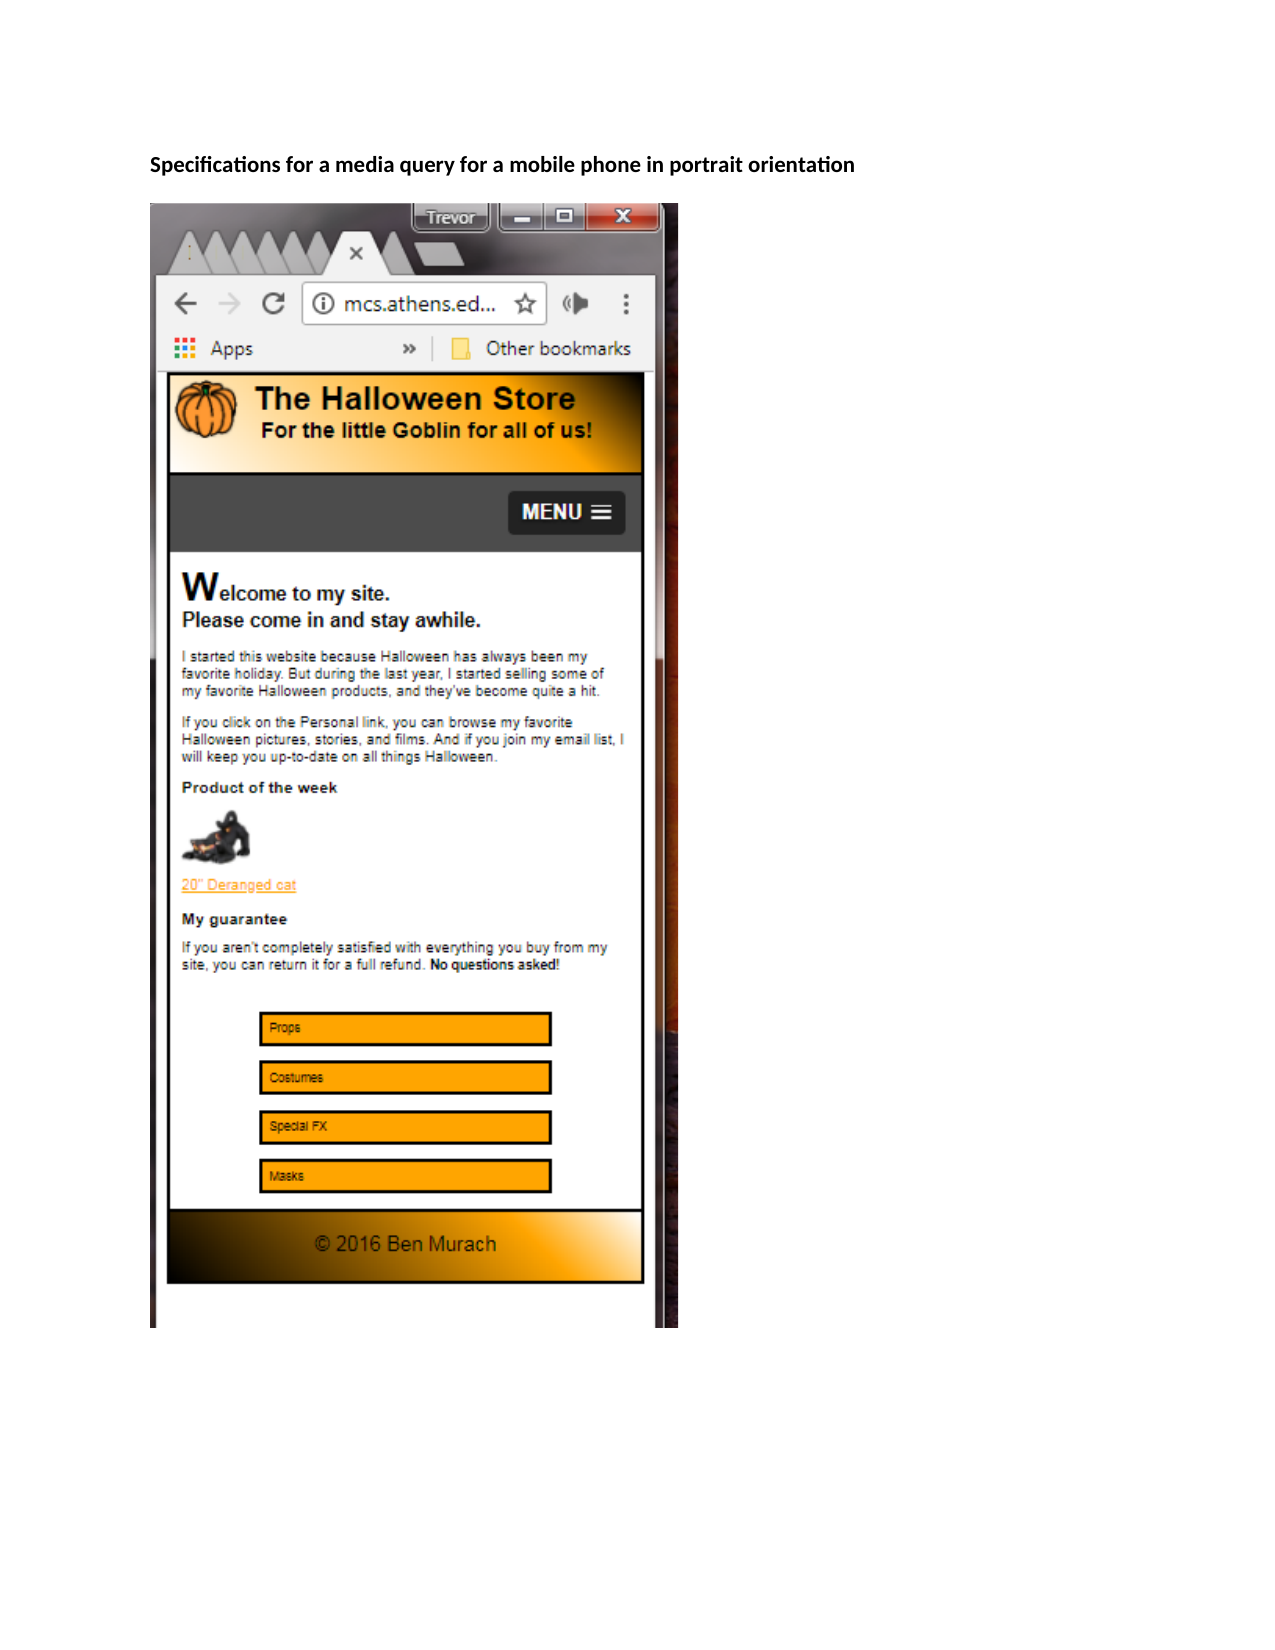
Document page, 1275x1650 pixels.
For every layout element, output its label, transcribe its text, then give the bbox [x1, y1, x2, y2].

text Specifications for a media query for a mobile phone in portrait orientation [150, 150, 1125, 178]
picture [150, 203, 679, 1328]
